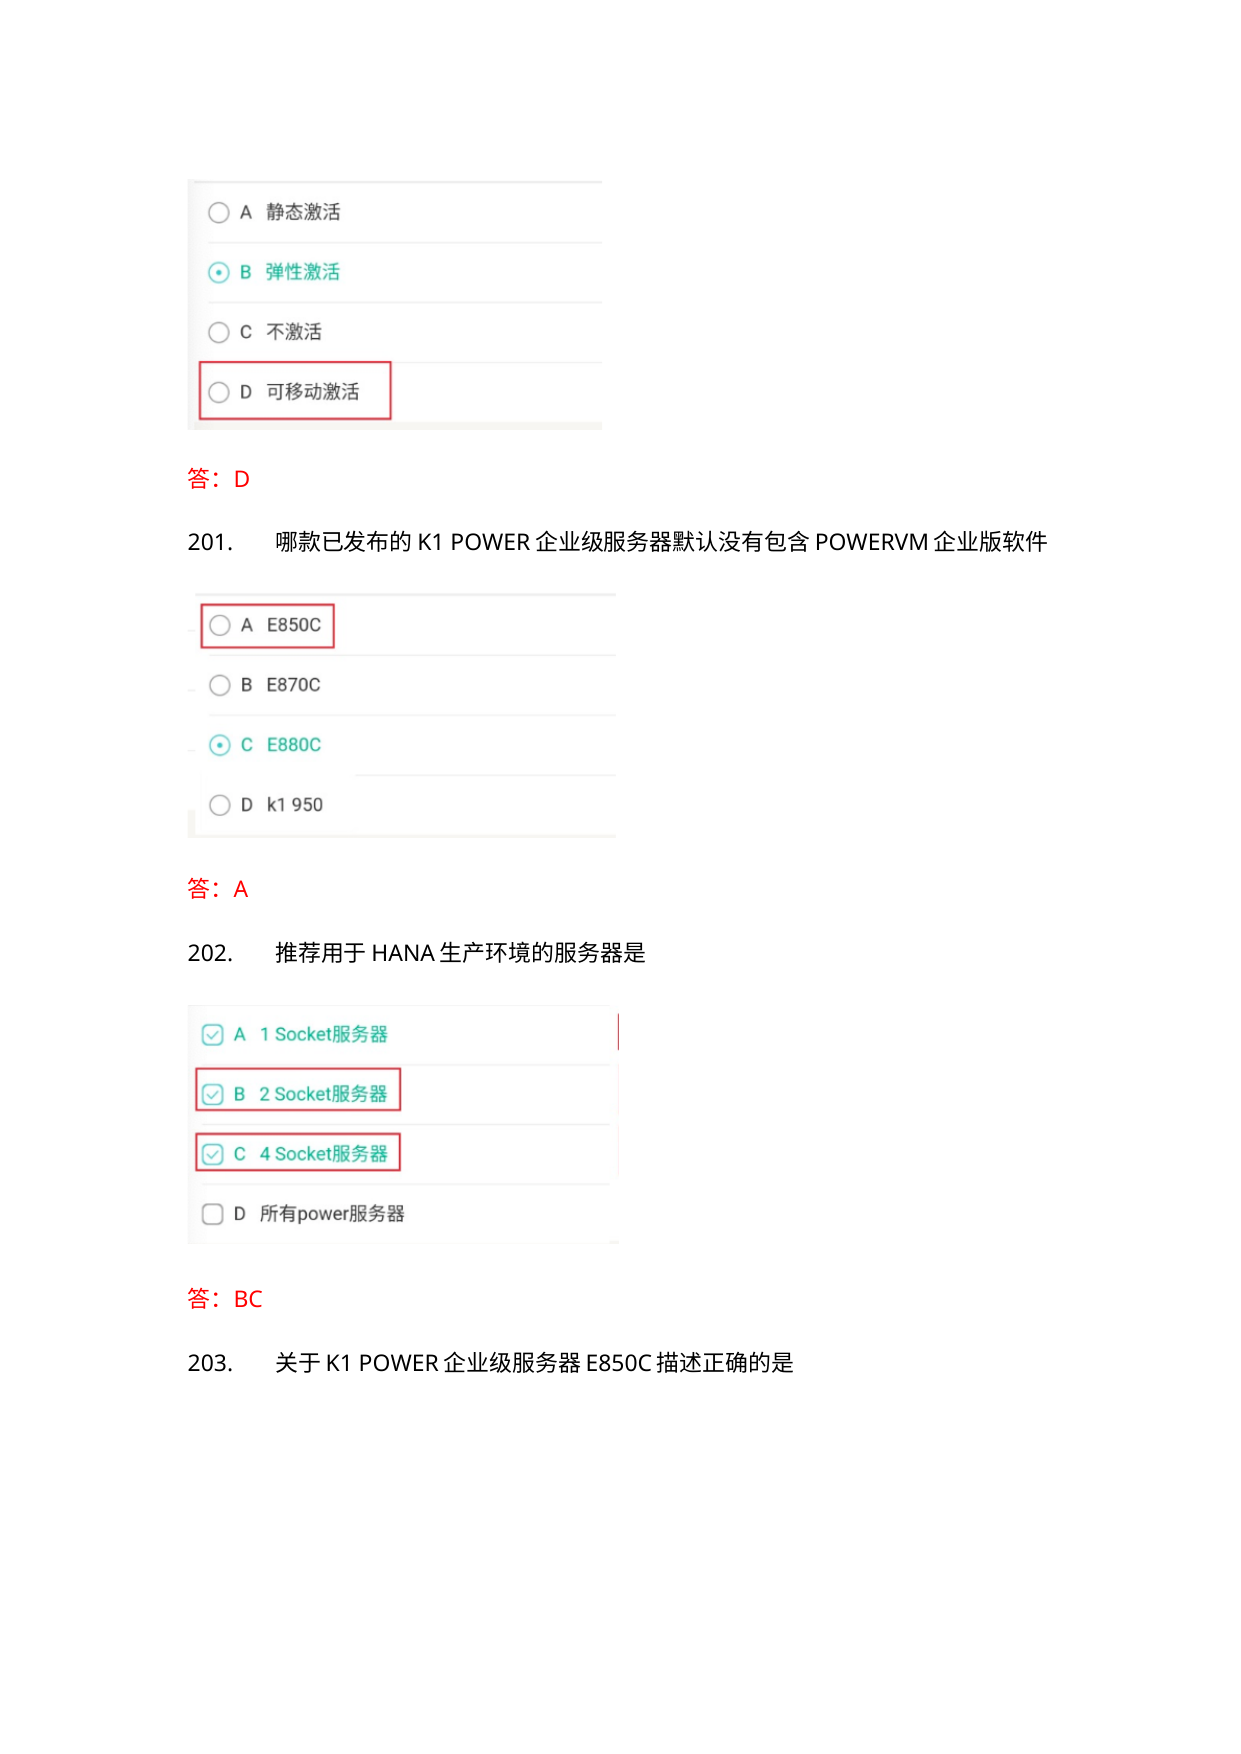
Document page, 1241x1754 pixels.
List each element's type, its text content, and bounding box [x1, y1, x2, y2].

picture [187, 591, 619, 838]
list 推荐用于HANA生产环境的服务器是 [187, 929, 1053, 973]
list 关于K1 POWER企业级服务器E850C描述正确的是 [187, 1339, 1053, 1383]
picture [187, 1005, 619, 1244]
text 答：A [187, 866, 1053, 910]
list 哪款已发布的K1 POWER企业级服务器默认没有包含POWERVM企业版软件 [187, 519, 1053, 563]
picture [187, 179, 603, 430]
text 答：BC [187, 1276, 1053, 1320]
text 答：D [187, 456, 1053, 499]
